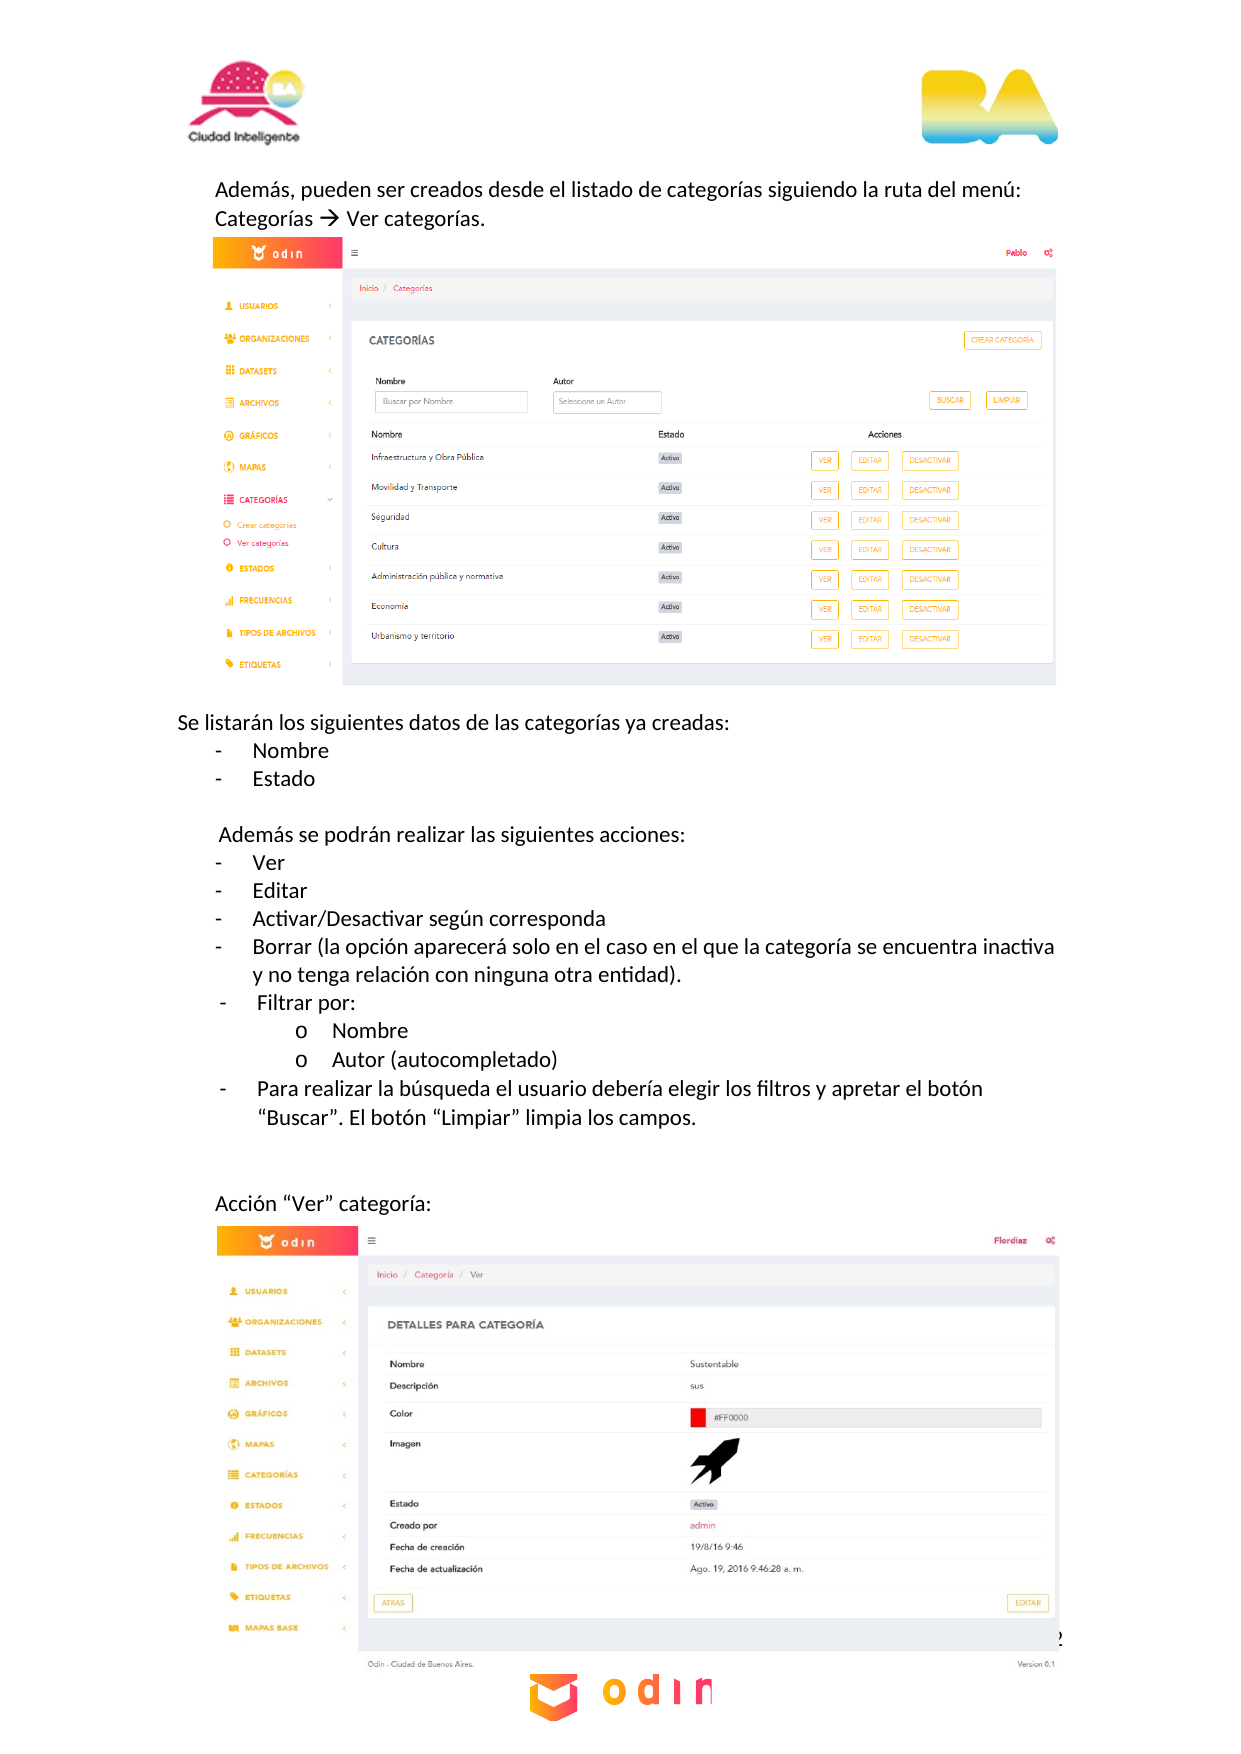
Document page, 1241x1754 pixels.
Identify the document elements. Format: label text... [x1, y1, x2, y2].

text Además, pueden ser creados desde el listado de categorías siguiendo la ruta del menú: Categorías Ver categorías. [215, 176, 1063, 232]
list Ver [215, 848, 1063, 876]
list Para realizar la búsqueda el usuario debería elegir los filtros y apretar el botón “Buscar”. El botón “Limpiar” limpia los campos. [219, 1074, 1063, 1159]
picture [917, 65, 1058, 144]
list Nombre [294, 1016, 1063, 1045]
list Activar/Desactivar según corresponda [215, 904, 1063, 932]
list Nombre [215, 736, 1063, 764]
list Filtrar por: [219, 988, 1063, 1016]
list Borrar (la opción aparecerá solo en el caso en el que la categoría se encuentra inactiva y no tenga relación con ninguna otra entidad). [215, 932, 1063, 988]
list Editar [215, 876, 1063, 904]
text Además se podrán realizar las siguientes acciones: [177, 820, 1063, 848]
list Autor (autocompletado) [294, 1045, 1063, 1074]
picture [215, 1226, 1059, 1721]
list Estado [215, 764, 1063, 792]
text Acción “Ver” categoría: [215, 1159, 1063, 1217]
picture [177, 45, 326, 162]
picture [212, 237, 1055, 688]
